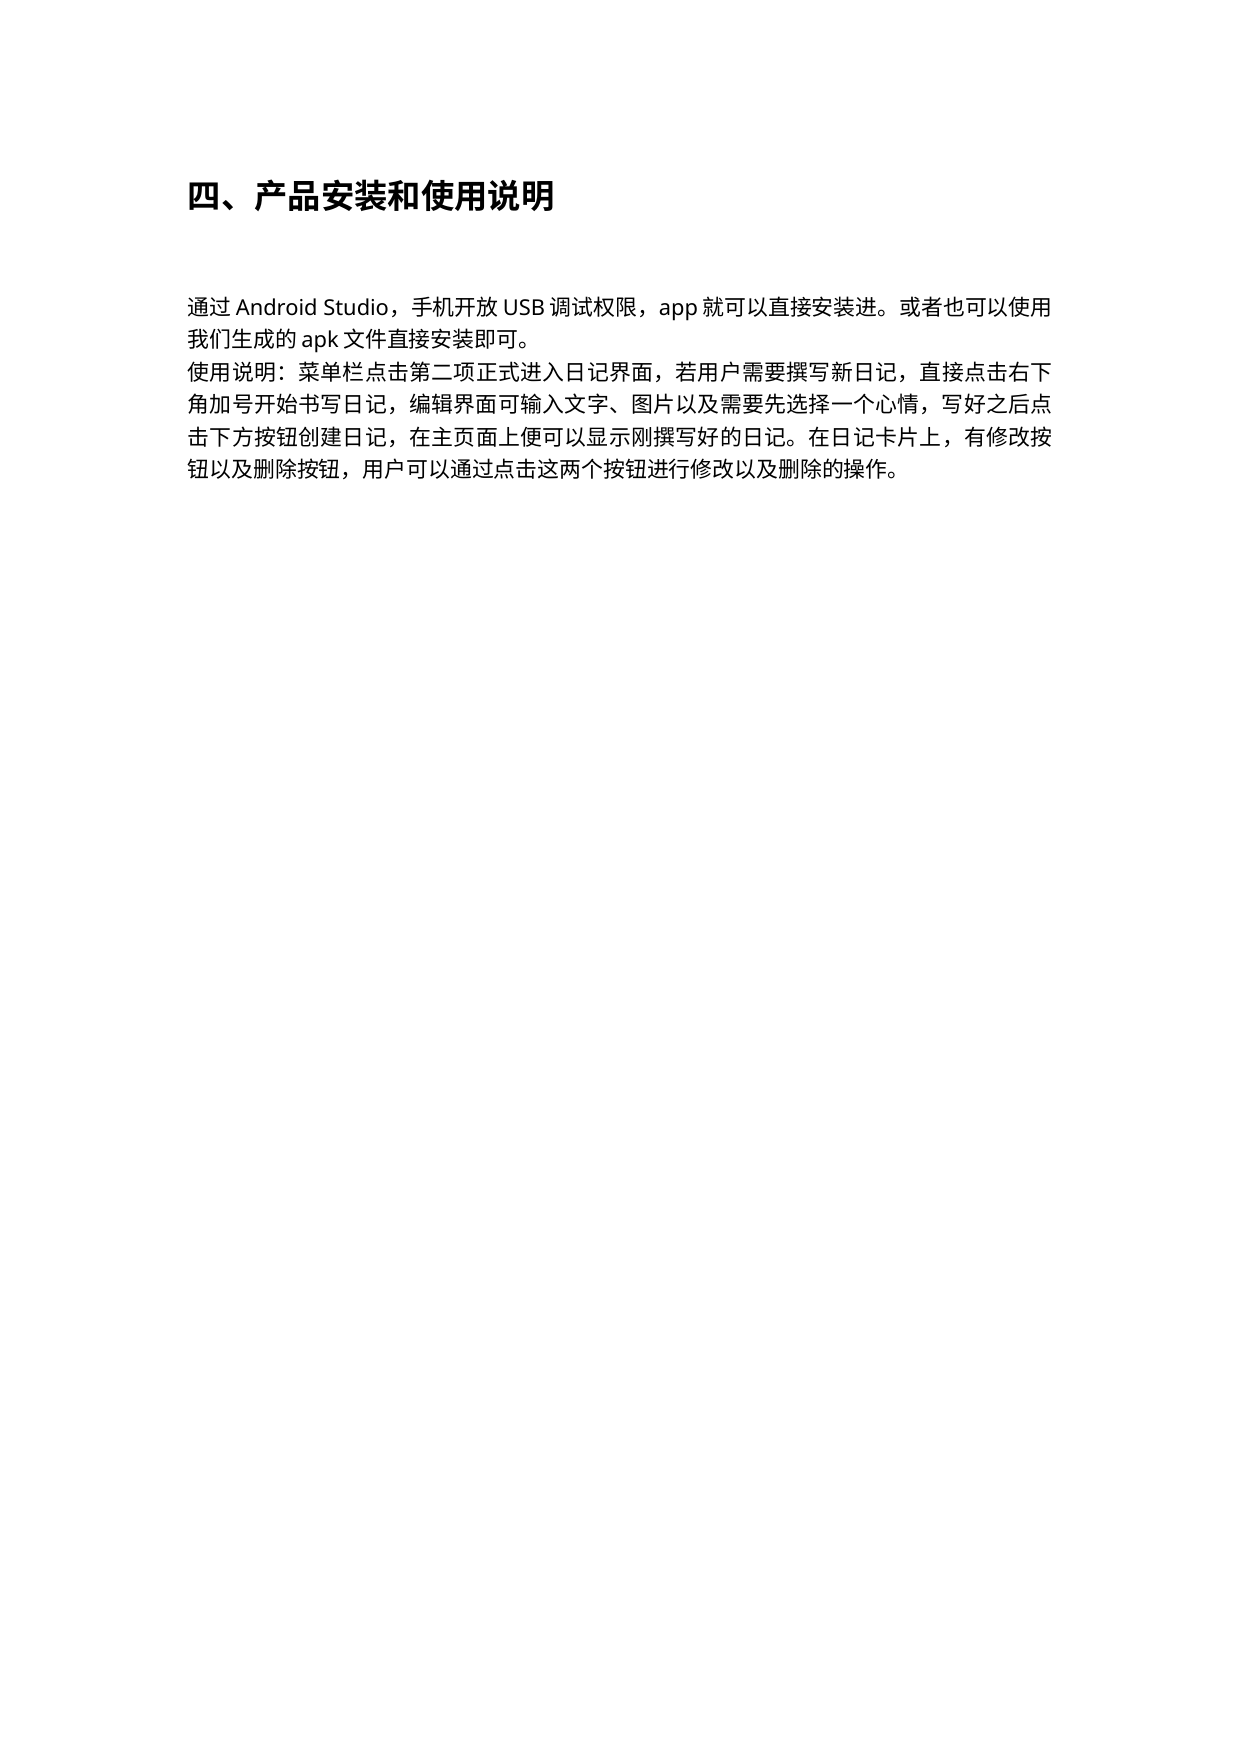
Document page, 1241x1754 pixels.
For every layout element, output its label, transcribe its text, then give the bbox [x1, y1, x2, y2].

subtitle 四、产品安装和使用说明 [187, 162, 1053, 227]
text 通过Android Studio，手机开放USB调试权限，app就可以直接安装进。或者也可以使用我们生成的apk文件直接安装即可。 [187, 289, 1053, 354]
text 使用说明：菜单栏点击第二项正式进入日记界面，若用户需要撰写新日记，直接点击右下角加号开始书写日记，编辑界面可输入文字、图片以及需要先选择一个心情，写好之后点击下方按钮创建日记，在主页面上便可以显示刚撰写好的日记。在日记卡片上，有修改按钮以及删除按钮，用户可以通过点击这两个按钮进行修改以及删除的操作。 [187, 354, 1053, 484]
